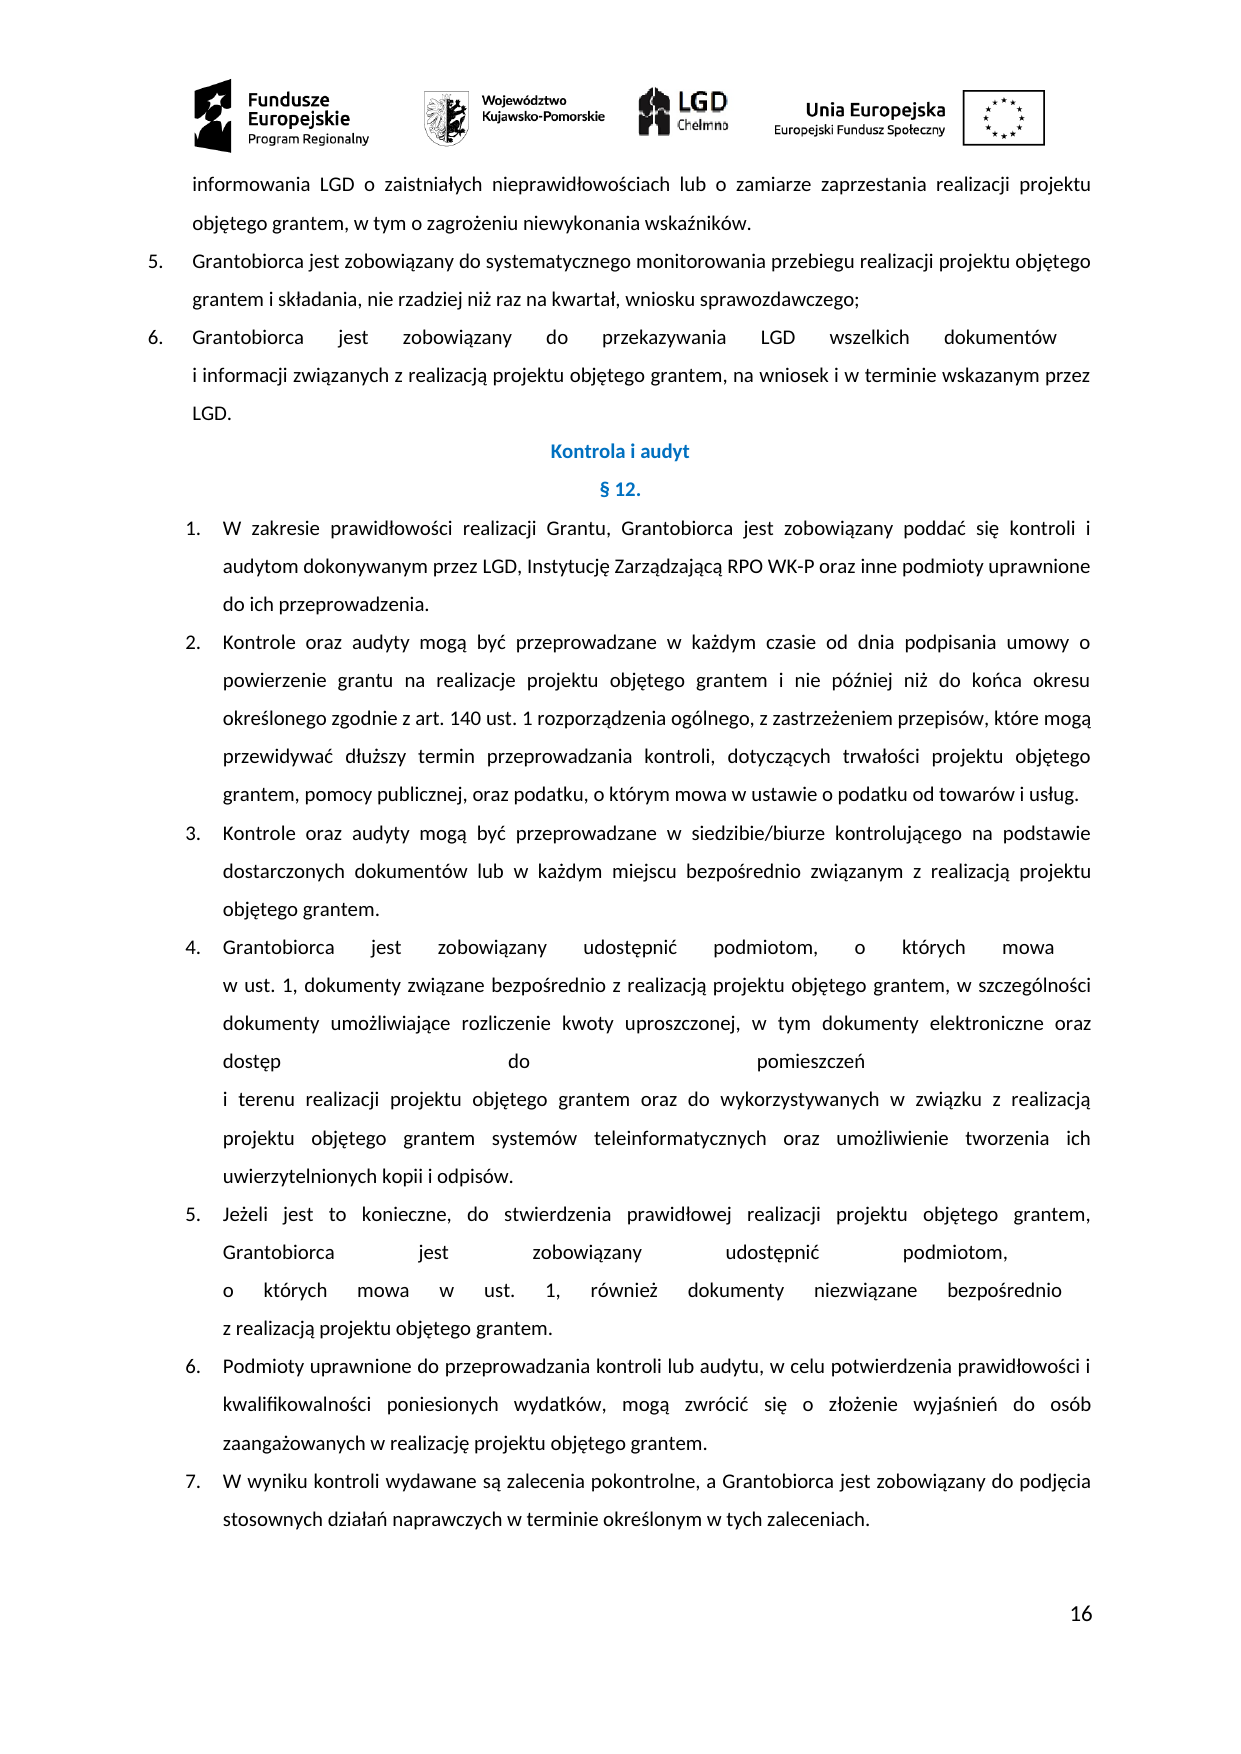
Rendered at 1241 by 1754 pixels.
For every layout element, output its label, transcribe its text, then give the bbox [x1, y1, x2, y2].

list Kontrole oraz audyty mogą być przeprowadzane w każdym czasie od dnia podpisania umowy o powierzenie grantu na realizacje projektu objętego grantem i nie później niż do końca okresu określonego zgodnie z art. 140 ust. 1 rozporządzenia ogólnego, z zastrzeżeniem przepisów, które mogą przewidywać dłuższy termin przeprowadzania kontroli, dotyczących trwałości projektu objętego grantem, pomocy publicznej, oraz podatku, o którym mowa w ustawie o podatku od towarów i usług. [185, 629, 1092, 807]
text § 12. [148, 477, 1092, 502]
list Jeżeli jest to konieczne, do stwierdzenia prawidłowej realizacji projektu objętego grantem, Grantobiorca jest zobowiązany udostępnić podmiotom, o których mowa w ust. 1, również dokumenty niezwiązane bezpośrednio z realizacją projektu objętego grantem. [185, 1201, 1092, 1341]
list Grantobiorca jest zobowiązany udostępnić podmiotom, o których mowa w ust. 1, dokumenty związane bezpośrednio z realizacją projektu objętego grantem, w szczególności dokumenty umożliwiające rozliczenie kwoty uproszczonej, w tym dokumenty elektroniczne oraz dostęp do pomieszczeń i terenu realizacji projektu objętego grantem oraz do wykorzystywanych w związku z realizacją projektu objętego grantem systemów teleinformatycznych oraz umożliwienie tworzenia ich uwierzytelnionych kopii i odpisów. [185, 934, 1092, 1188]
list W zakresie prawidłowości realizacji Grantu, Grantobiorca jest zobowiązany poddać się kontroli i audytom dokonywanym przez LGD, Instytucję Zarządzającą RPO WK-P oraz inne podmioty uprawnione do ich przeprowadzenia. [185, 515, 1092, 616]
list Kontrole oraz audyty mogą być przeprowadzane w siedzibie/biurze kontrolującego na podstawie dostarczonych dokumentów lub w każdym miejscu bezpośrednio związanym z realizacją projektu objętego grantem. [185, 820, 1092, 921]
list Grantobiorca jest zobowiązany do systematycznego monitorowania przebiegu realizacji projektu objętego grantem i składania, nie rzadziej niż raz na kwartał, wniosku sprawozdawczego; [148, 248, 1092, 311]
picture [176, 60, 1064, 172]
text Kontrola i audyt [148, 438, 1092, 464]
list W wyniku kontroli wydawane są zalecenia pokontrolne, a Grantobiorca jest zobowiązany do podjęcia stosownych działań naprawczych w terminie określonym w tych zaleceniach. [185, 1468, 1092, 1531]
list Podmioty uprawnione do przeprowadzania kontroli lub audytu, w celu potwierdzenia prawidłowości i kwalifikowalności poniesionych wydatków, mogą zwrócić się o złożenie wyjaśnień do osób zaangażowanych w realizację projektu objętego grantem. [185, 1353, 1092, 1455]
list Grantobiorca jest zobowiązany do przekazywania LGD wszelkich dokumentów i informacji związanych z realizacją projektu objętego grantem, na wniosek i w terminie wskazanym przez LGD. [148, 324, 1092, 426]
